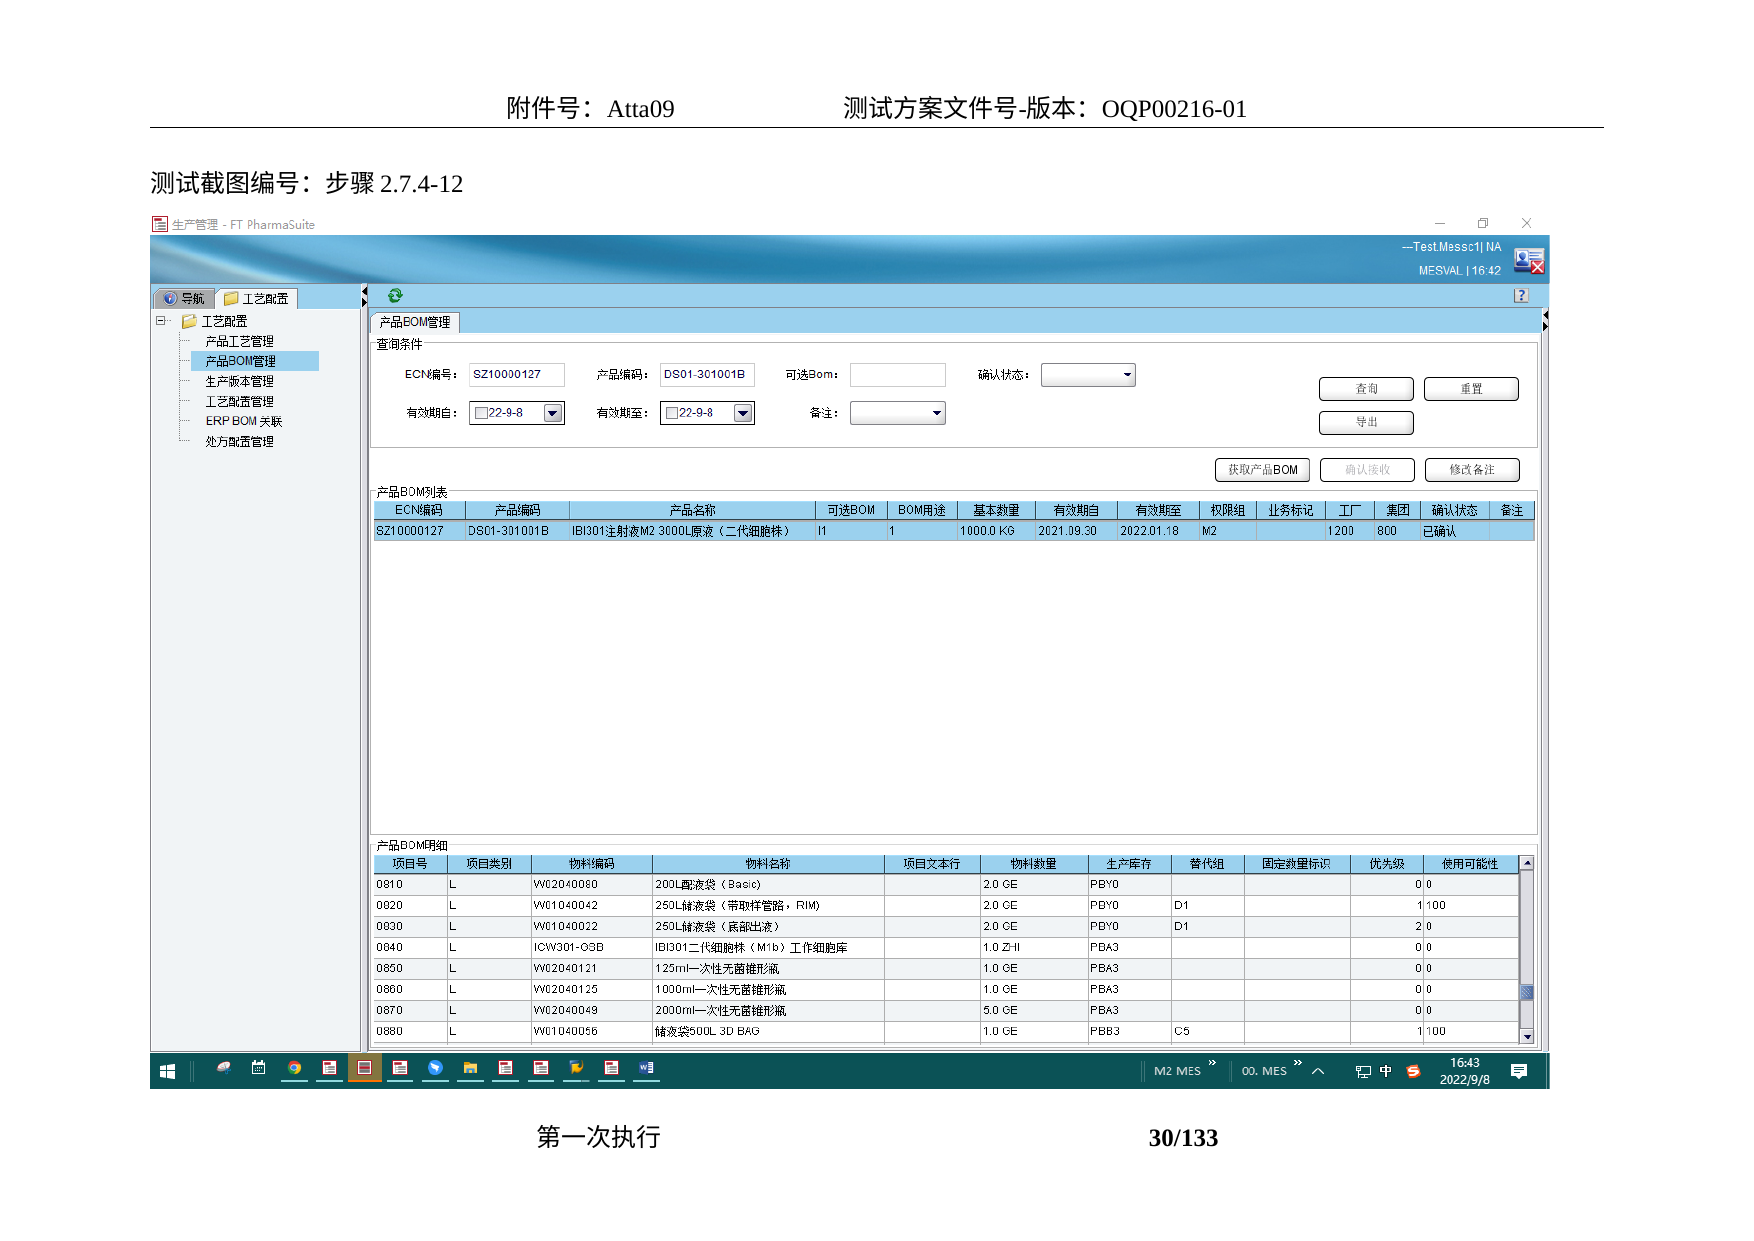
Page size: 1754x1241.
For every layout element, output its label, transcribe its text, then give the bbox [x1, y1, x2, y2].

picture [150, 213, 1550, 1089]
text 测试截图编号：步骤2.7.4-12 [150, 149, 1604, 214]
